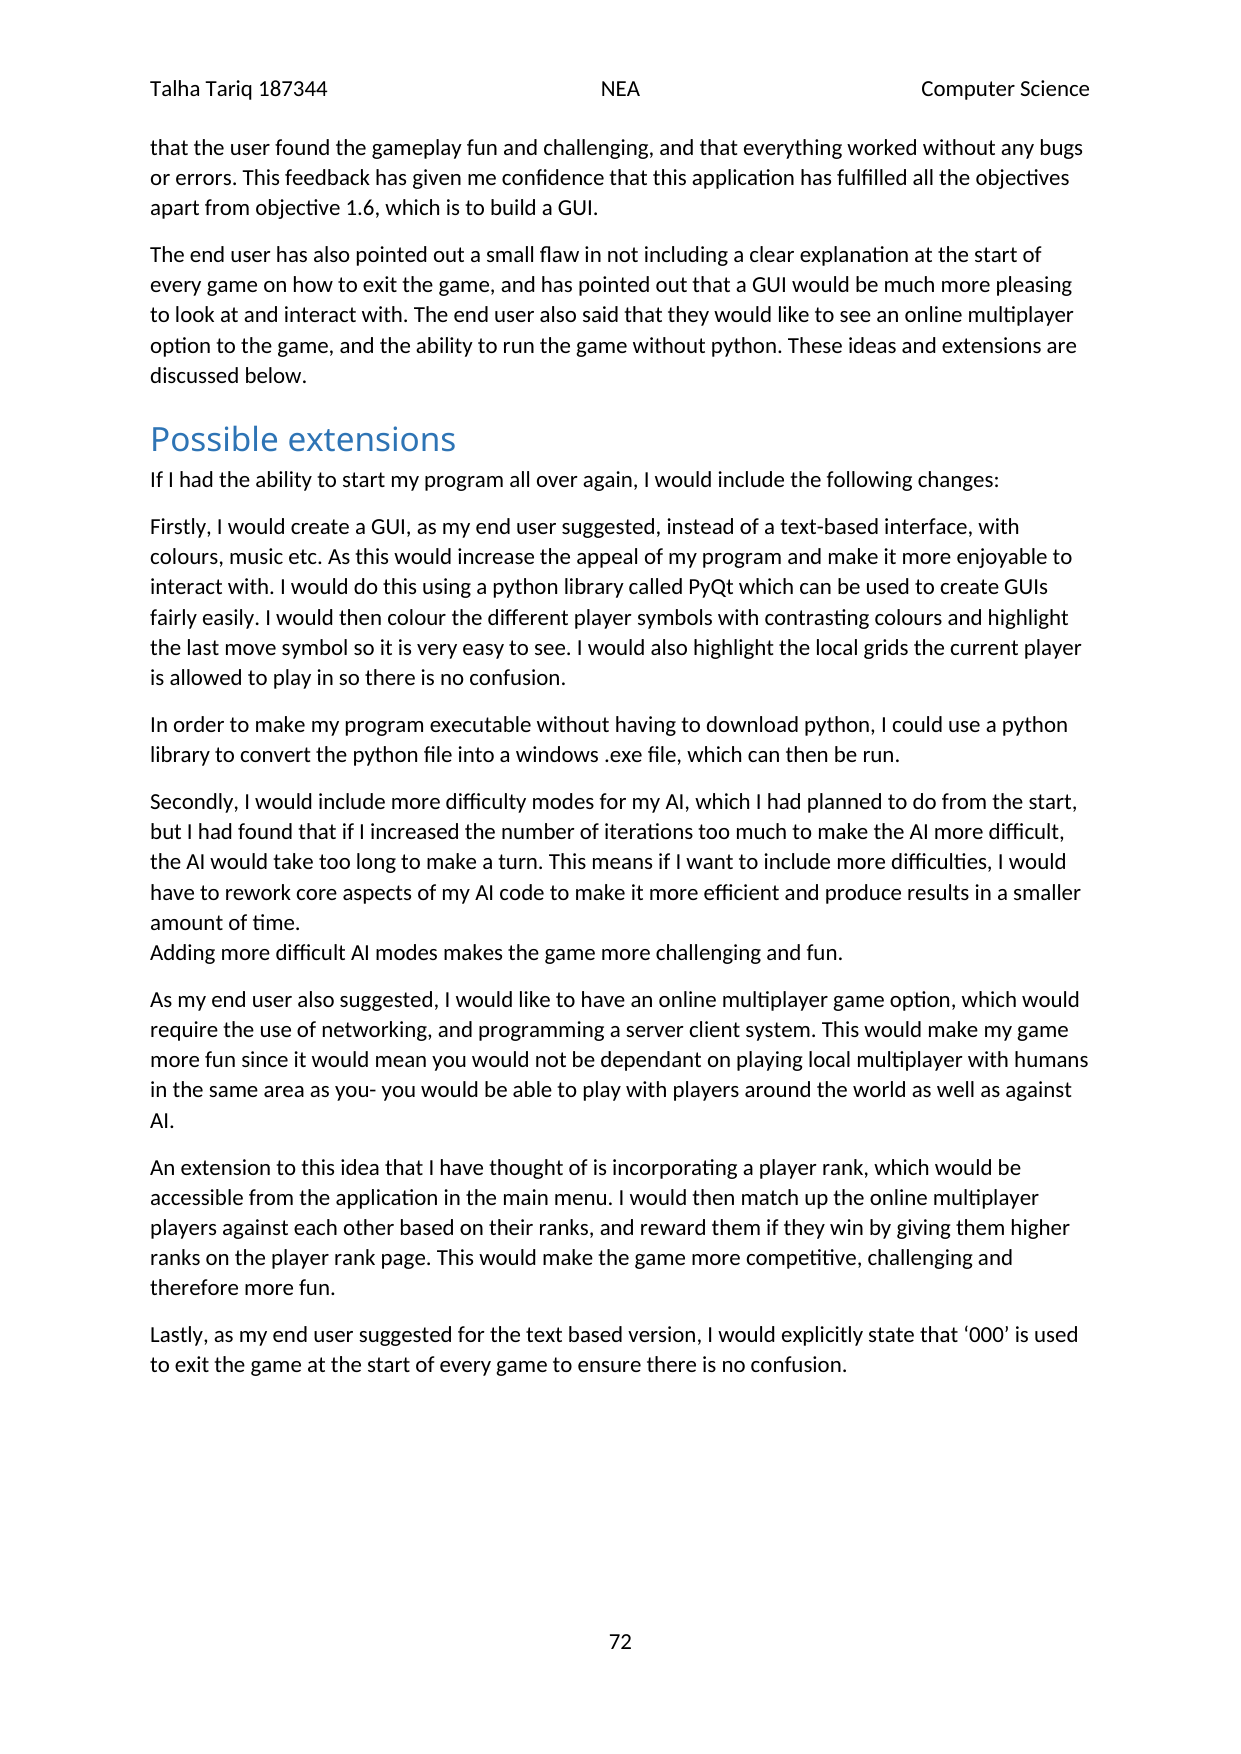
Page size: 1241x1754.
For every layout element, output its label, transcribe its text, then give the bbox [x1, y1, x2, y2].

text Adding more difficult AI modes makes the game more challenging and fun. [150, 938, 1090, 966]
text In order to make my program executable without having to download python, I could use a python library to convert the python file into a windows .exe file, which can then be run. [150, 710, 1090, 768]
text Secondly, I would include more difficulty modes for my AI, which I had planned to do from the start, but I had found that if I increased the number of iterations too much to make the AI more difficult, the AI would take too long to make a turn. This means if I want to include more difficulties, I would have to rework core aspects of my AI code to make it more efficient and produce results in a smaller amount of time. [150, 787, 1090, 936]
text Lastly, as my end user suggested for the text based version, I would explicitly state that ‘000’ is used to exit the game at the start of every game to ensure there is no confusion. [150, 1320, 1090, 1379]
text An extension to this idea that I have thought of is incorporating a player rank, which would be accessible from the application in the main menu. I would then match up the online multiplayer players against each other based on their ranks, and reward them if they win by giving them higher ranks on the player rank page. This would make the game more competitive, challenging and therefore more fun. [150, 1153, 1090, 1302]
text The end user has also pointed out a small flaw in not including a clear explanation at the start of every game on how to exit the game, and has pointed out that a GUI would be much more pleasing to look at and interact with. The end user also said that they would like to see an online multiplayer option to the game, and the ability to run the game without python. These ideas and extensions are discussed below. [150, 240, 1090, 389]
text If I had the ability to start my program all over again, I would include the following changes: [150, 465, 1090, 493]
text As my end user also suggested, I would like to have an online multiplayer game option, which would require the use of networking, and programming a server client system. This would make my game more fun since it would mean you would not be dependant on playing local multiplayer with humans in the same area as you- you would be able to play with players around the world as well as against AI. [150, 985, 1090, 1134]
text Firstly, I would create a GUI, as my end user suggested, instead of a text-based interface, with colours, music etc. As this would increase the appeal of my program and make it more enjoyable to interact with. I would do this using a python library called PyQt which can be used to create GUIs fairly easily. I would then colour the different player symbols with contrasting colours and highlight the last move symbol so it is very easy to see. I would also highlight the local grids the current player is allowed to play in so there is no confusion. [150, 512, 1090, 691]
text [150, 133, 1090, 221]
subtitle Possible extensions [150, 416, 1090, 462]
